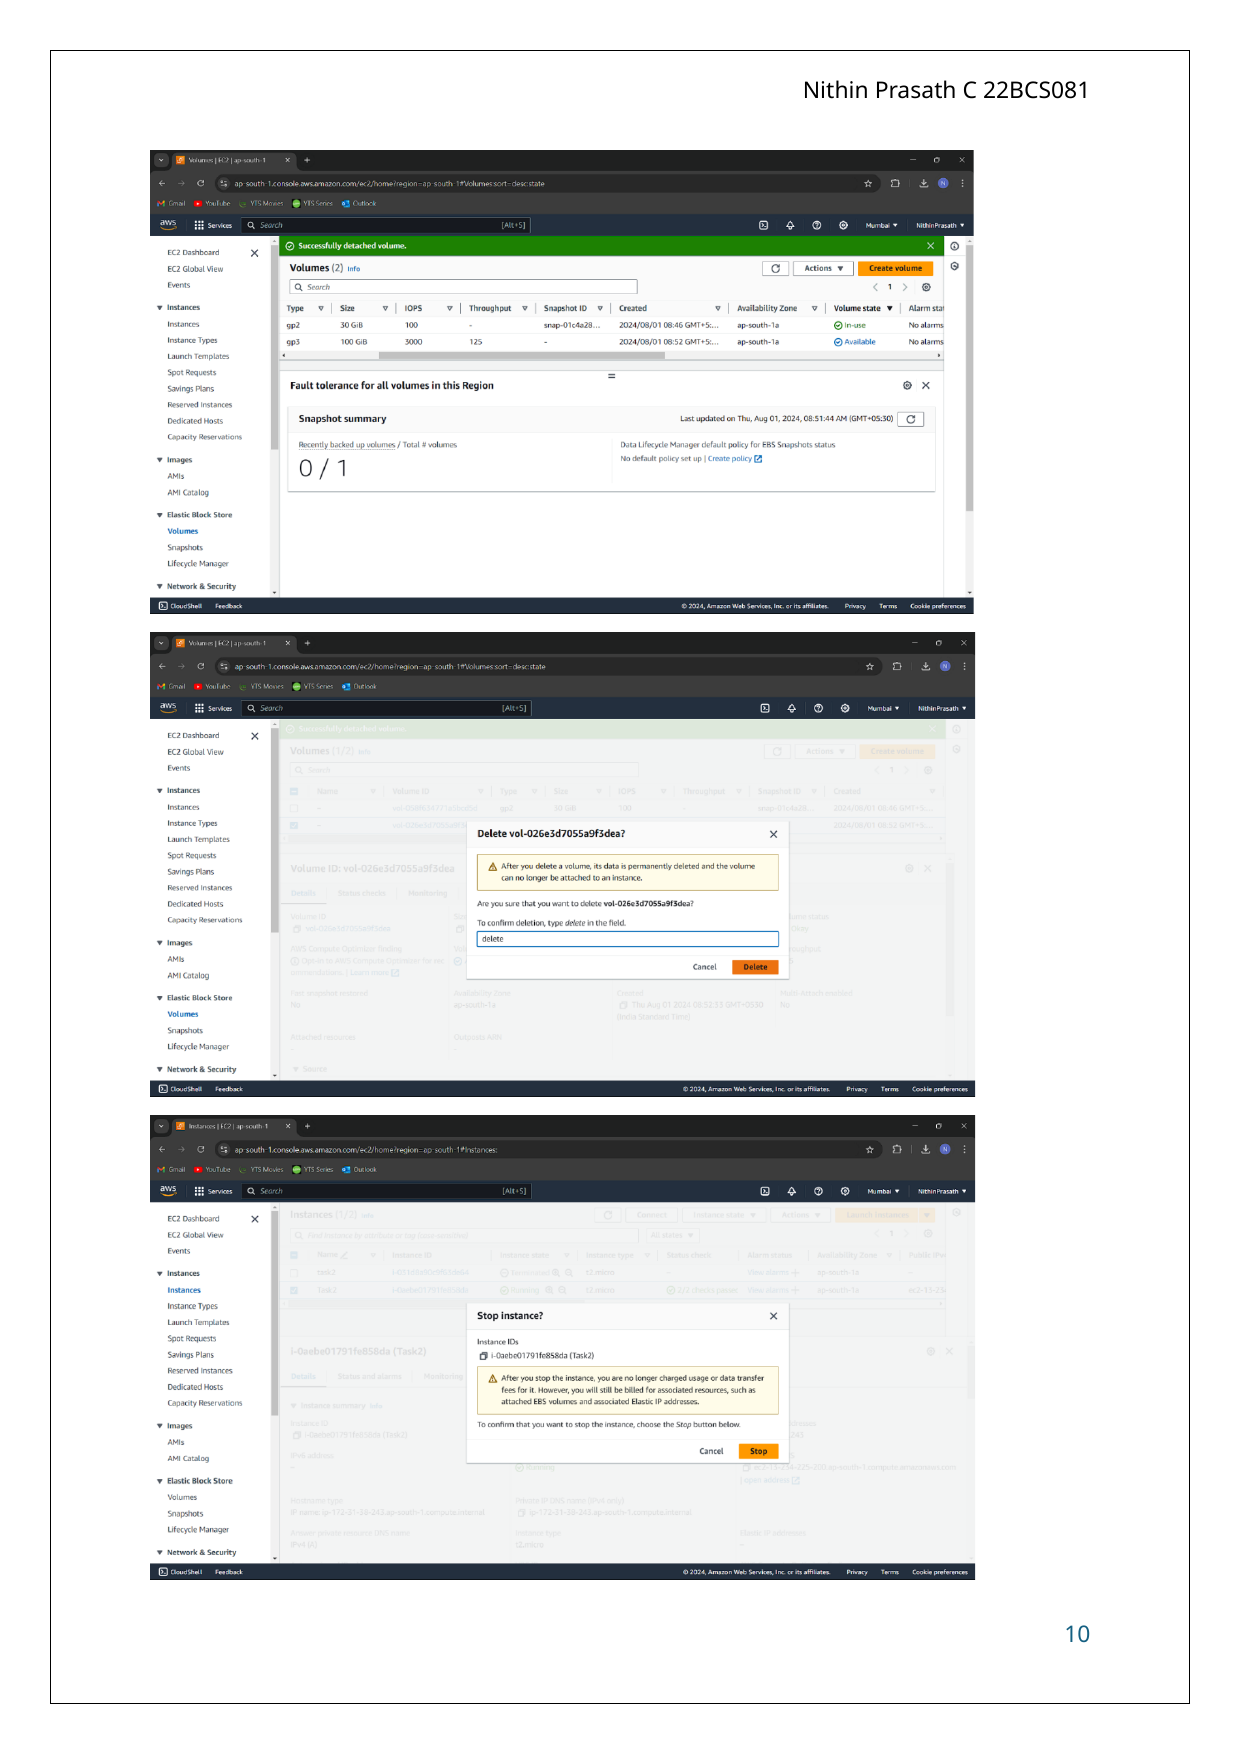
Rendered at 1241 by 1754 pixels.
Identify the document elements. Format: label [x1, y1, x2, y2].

picture [150, 1115, 976, 1580]
picture [150, 632, 976, 1097]
picture [150, 150, 974, 614]
